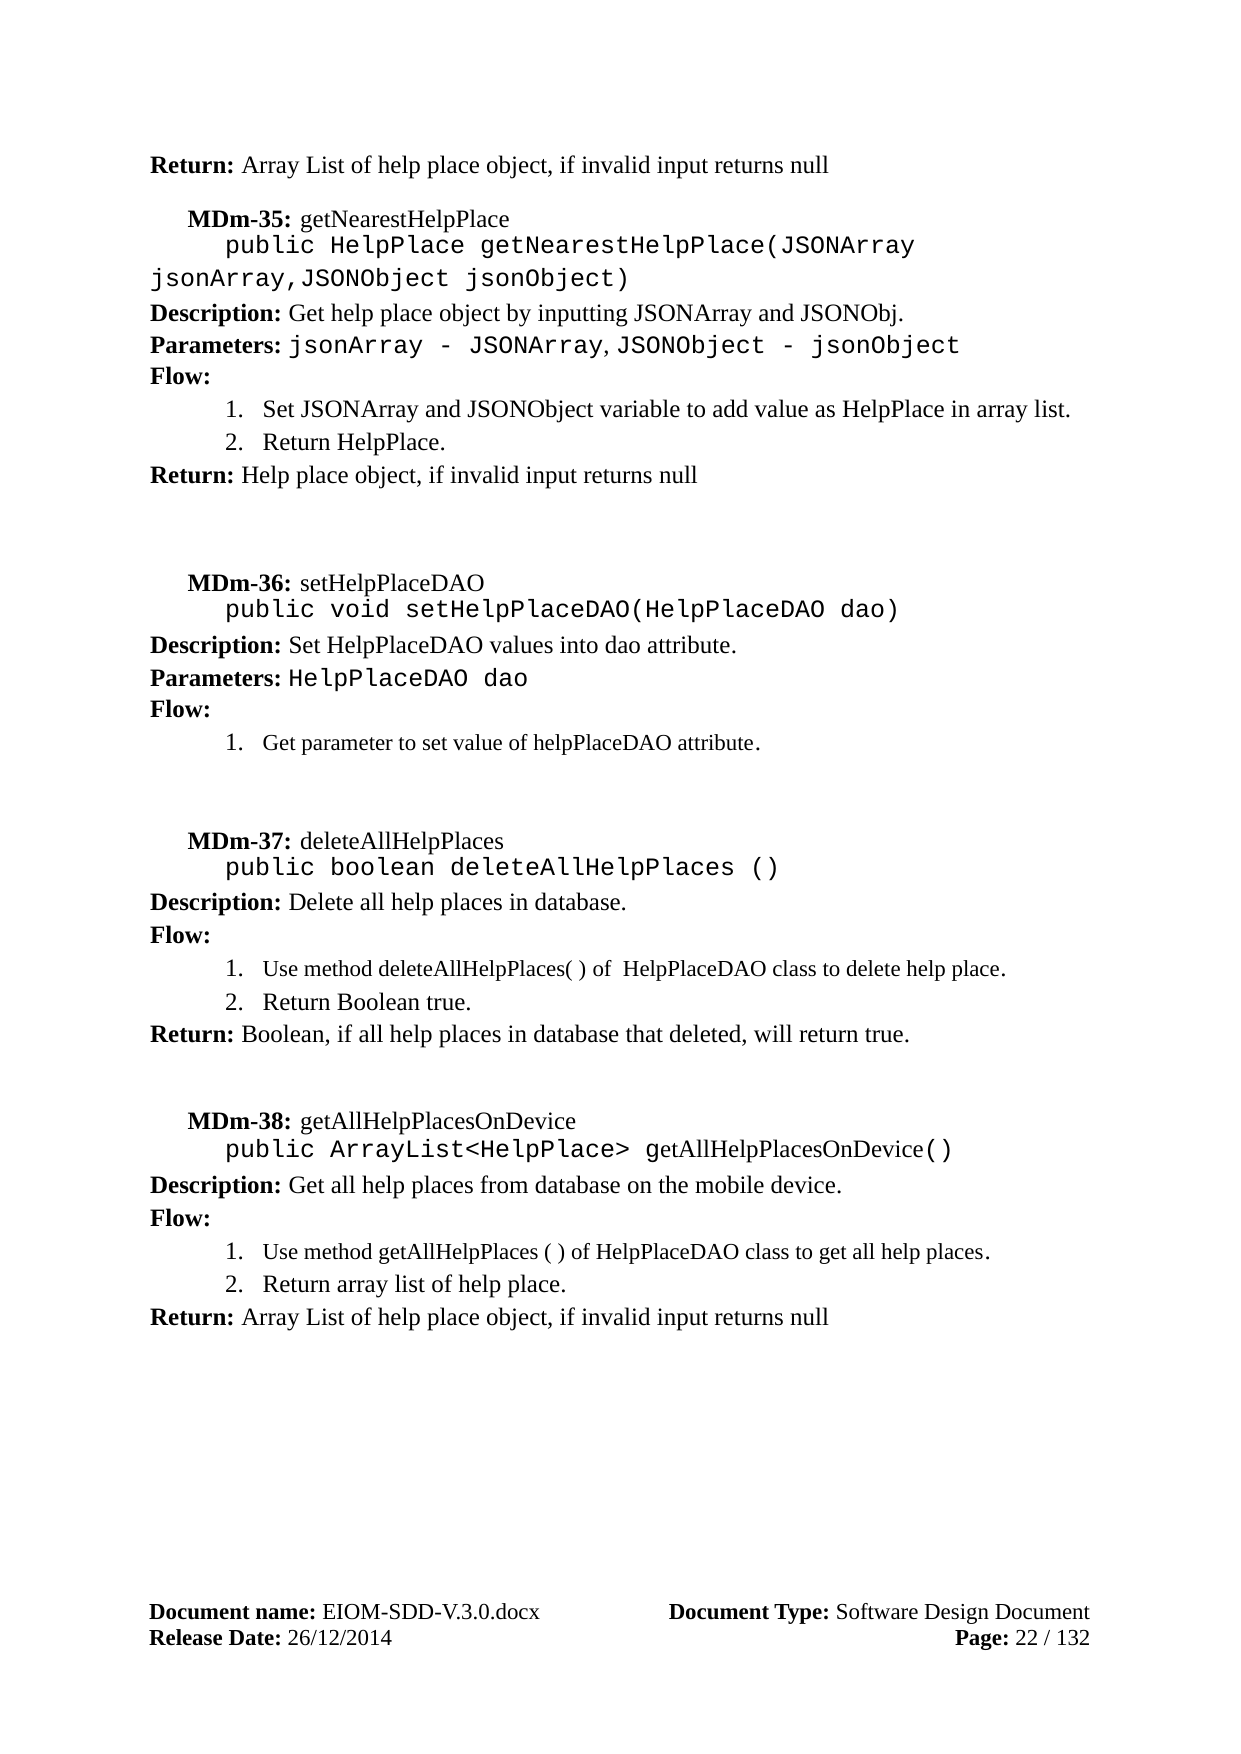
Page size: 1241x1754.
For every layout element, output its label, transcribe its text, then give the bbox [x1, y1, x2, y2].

list Use method deleteAllHelpPlaces( ) of HelpPlaceDAO class to delete help place. [225, 953, 1090, 982]
list Return HelpPlace. [225, 427, 1090, 456]
text public HelpPlace getNearestHelpPlace(JSONArray jsonArray,JSONObject jsonObject) [150, 233, 1090, 293]
text Return: Array List of help place object, if invalid input returns null [150, 1302, 1090, 1331]
text public void setHelpPlaceDAO(HelpPlaceDAO dao) [150, 597, 1090, 625]
text Description: Get help place object by inputting JSONArray and JSONObj. [150, 298, 1090, 326]
text Return: Boolean, if all help places in database that deleted, will return true. [150, 1019, 1090, 1048]
text Return: Array List of help place object, if invalid input returns null [150, 150, 1090, 179]
text Flow: [150, 361, 1090, 390]
list Set JSONArray and JSONObject variable to add value as HelpPlace in array list. [225, 394, 1090, 423]
list Use method getAllHelpPlaces ( ) of HelpPlaceDAO class to get all help places. [225, 1236, 1090, 1265]
text Return: Help place object, if invalid input returns null [150, 461, 1090, 489]
text Parameters: jsonArray - JSONArray, JSONObject - jsonObject [150, 331, 1090, 361]
text Description: Set HelpPlaceDAO values into dao attribute. [150, 630, 1090, 659]
text Description: Get all help places from database on the mobile device. [150, 1170, 1090, 1199]
list getNearestHelpPlace [187, 204, 1090, 233]
text Flow: [150, 694, 1090, 722]
list Return Boolean true. [225, 987, 1090, 1015]
list Return array list of help place. [225, 1269, 1090, 1298]
text public boolean deleteAllHelpPlaces () [150, 854, 1090, 883]
list deleteAllHelpPlaces [187, 826, 1090, 854]
text Flow: [150, 921, 1090, 949]
text Flow: [150, 1203, 1090, 1232]
list getAllHelpPlacesOnDevice [187, 1106, 1090, 1134]
list Get parameter to set value of helpPlaceDAO attribute. [225, 727, 1090, 756]
text Parameters: HelpPlaceDAO dao [150, 663, 1090, 694]
text Description: Delete all help places in database. [150, 887, 1090, 916]
text public ArrayList<HelpPlace> getAllHelpPlacesOnDevice() [150, 1134, 1090, 1165]
list setHelpPlaceDAO [187, 568, 1090, 597]
